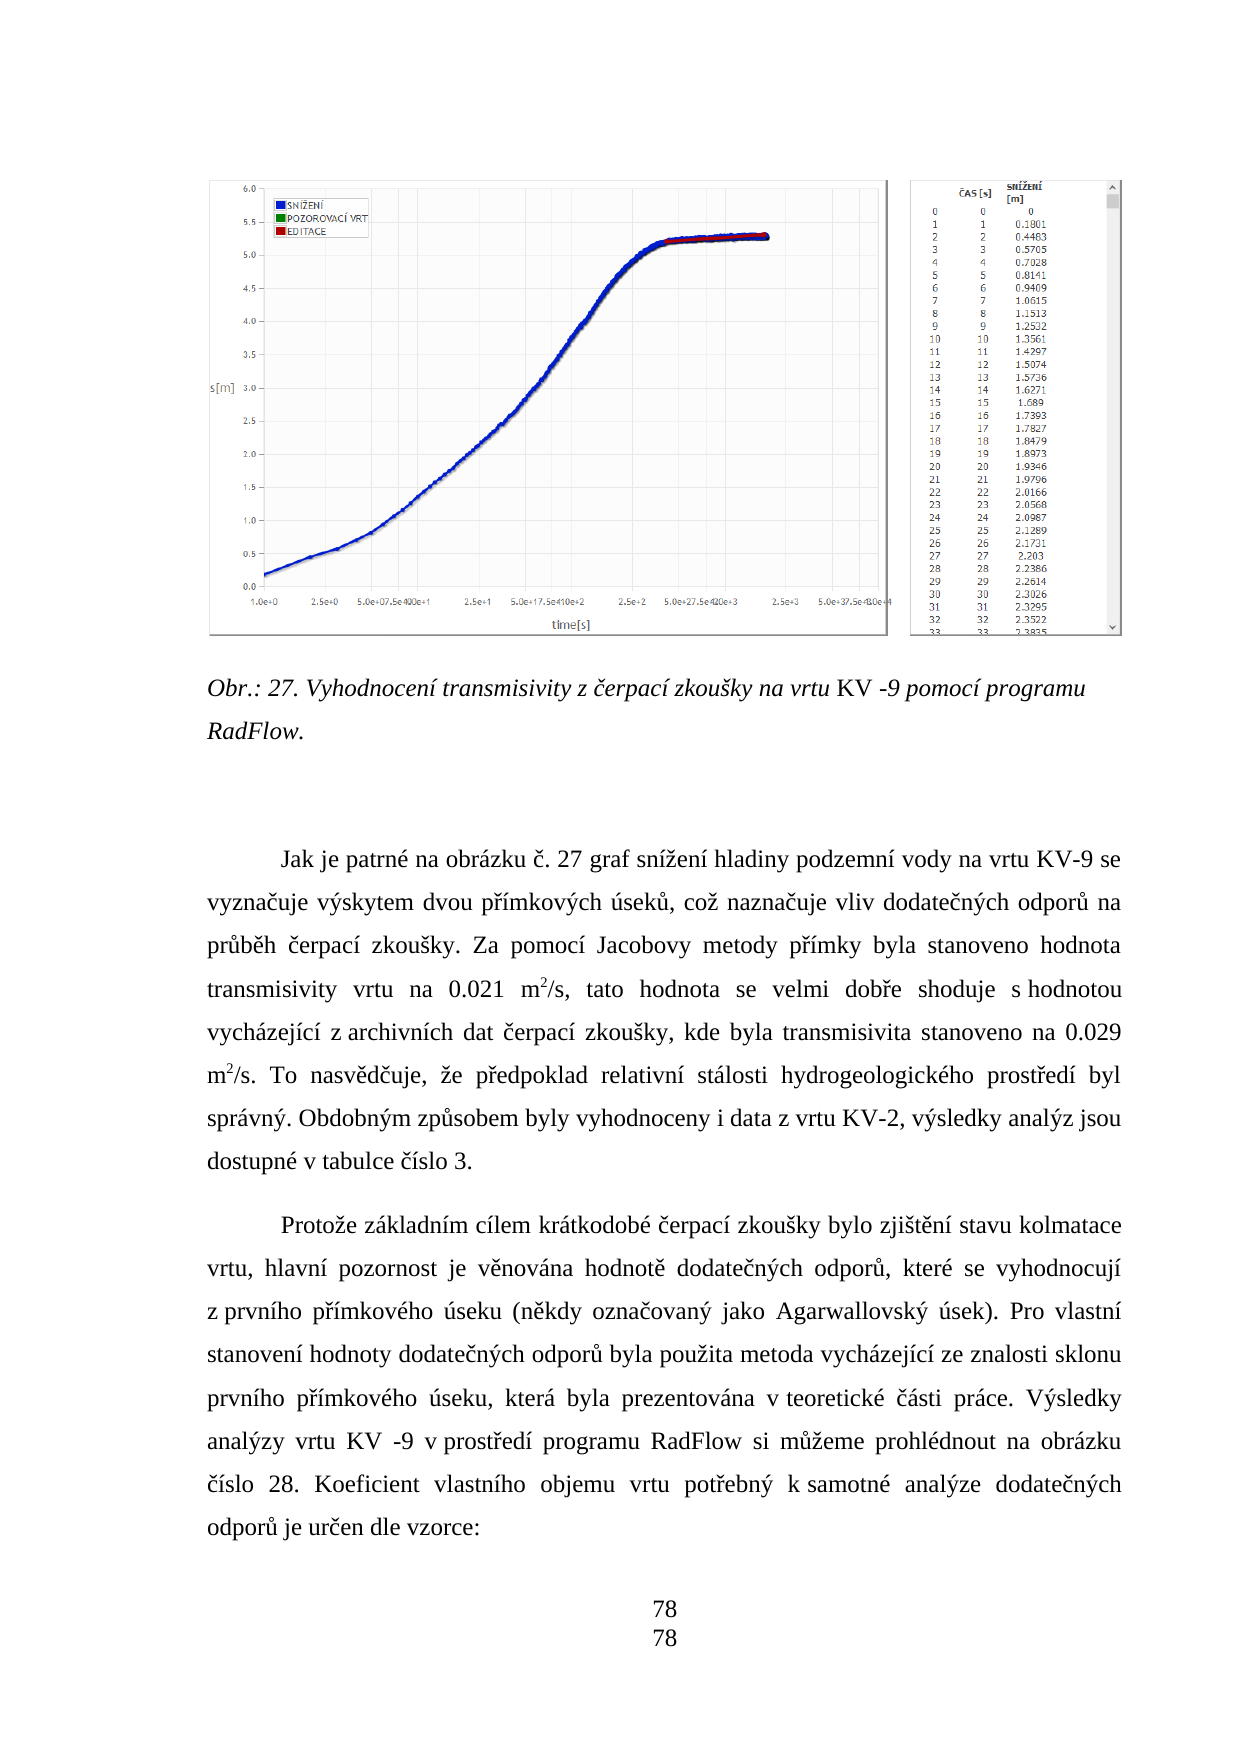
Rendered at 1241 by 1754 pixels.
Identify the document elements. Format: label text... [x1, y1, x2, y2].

picture [206, 177, 1123, 638]
text Protože základním cílem krátkodobé čerpací zkoušky bylo zjištění stavu kolmatace vrtu, hlavní pozornost je věnována hodnotě dodatečných odporů, které se vyhodnocují z prvního přímkového úseku (někdy označovaný jako Agarwallovský úsek). Pro vlastní stanovení hodnoty dodatečných odporů byla použita metoda vycházející ze znalosti sklonu prvního přímkového úseku, která byla prezentována v teoretické části práce. Výsledky analýzy vrtu KV -9 v prostředí programu RadFlow si můžeme prohlédnout na obrázku číslo 28. Koeficient vlastního objemu vrtu potřebný k samotné analýze dodatečných odporů je určen dle vzorce: [207, 1210, 1122, 1541]
text Obr.: 27. Vyhodnocení transmisivity z čerpací zkoušky na vrtu KV -9 pomocí programu RadFlow. [207, 673, 1122, 745]
text Jak je patrné na obrázku č. 27 graf snížení hladiny podzemní vody na vrtu KV-9 se vyznačuje výskytem dvou přímkových úseků, což naznačuje vliv dodatečných odporů na průběh čerpací zkoušky. Za pomocí Jacobovy metody přímky byla stanoveno hodnota transmisivity vrtu na 0.021 m2/s, tato hodnota se velmi dobře shoduje s hodnotou vycházející z archivních dat čerpací zkoušky, kde byla transmisivita stanoveno na 0.029 m2/s. To nasvědčuje, že předpoklad relativní stálosti hydrogeologického prostředí byl správný. Obdobným způsobem byly vyhodnoceny i data z vrtu KV-2, výsledky analýz jsou dostupné v tabulce číslo 3. [207, 844, 1122, 1175]
